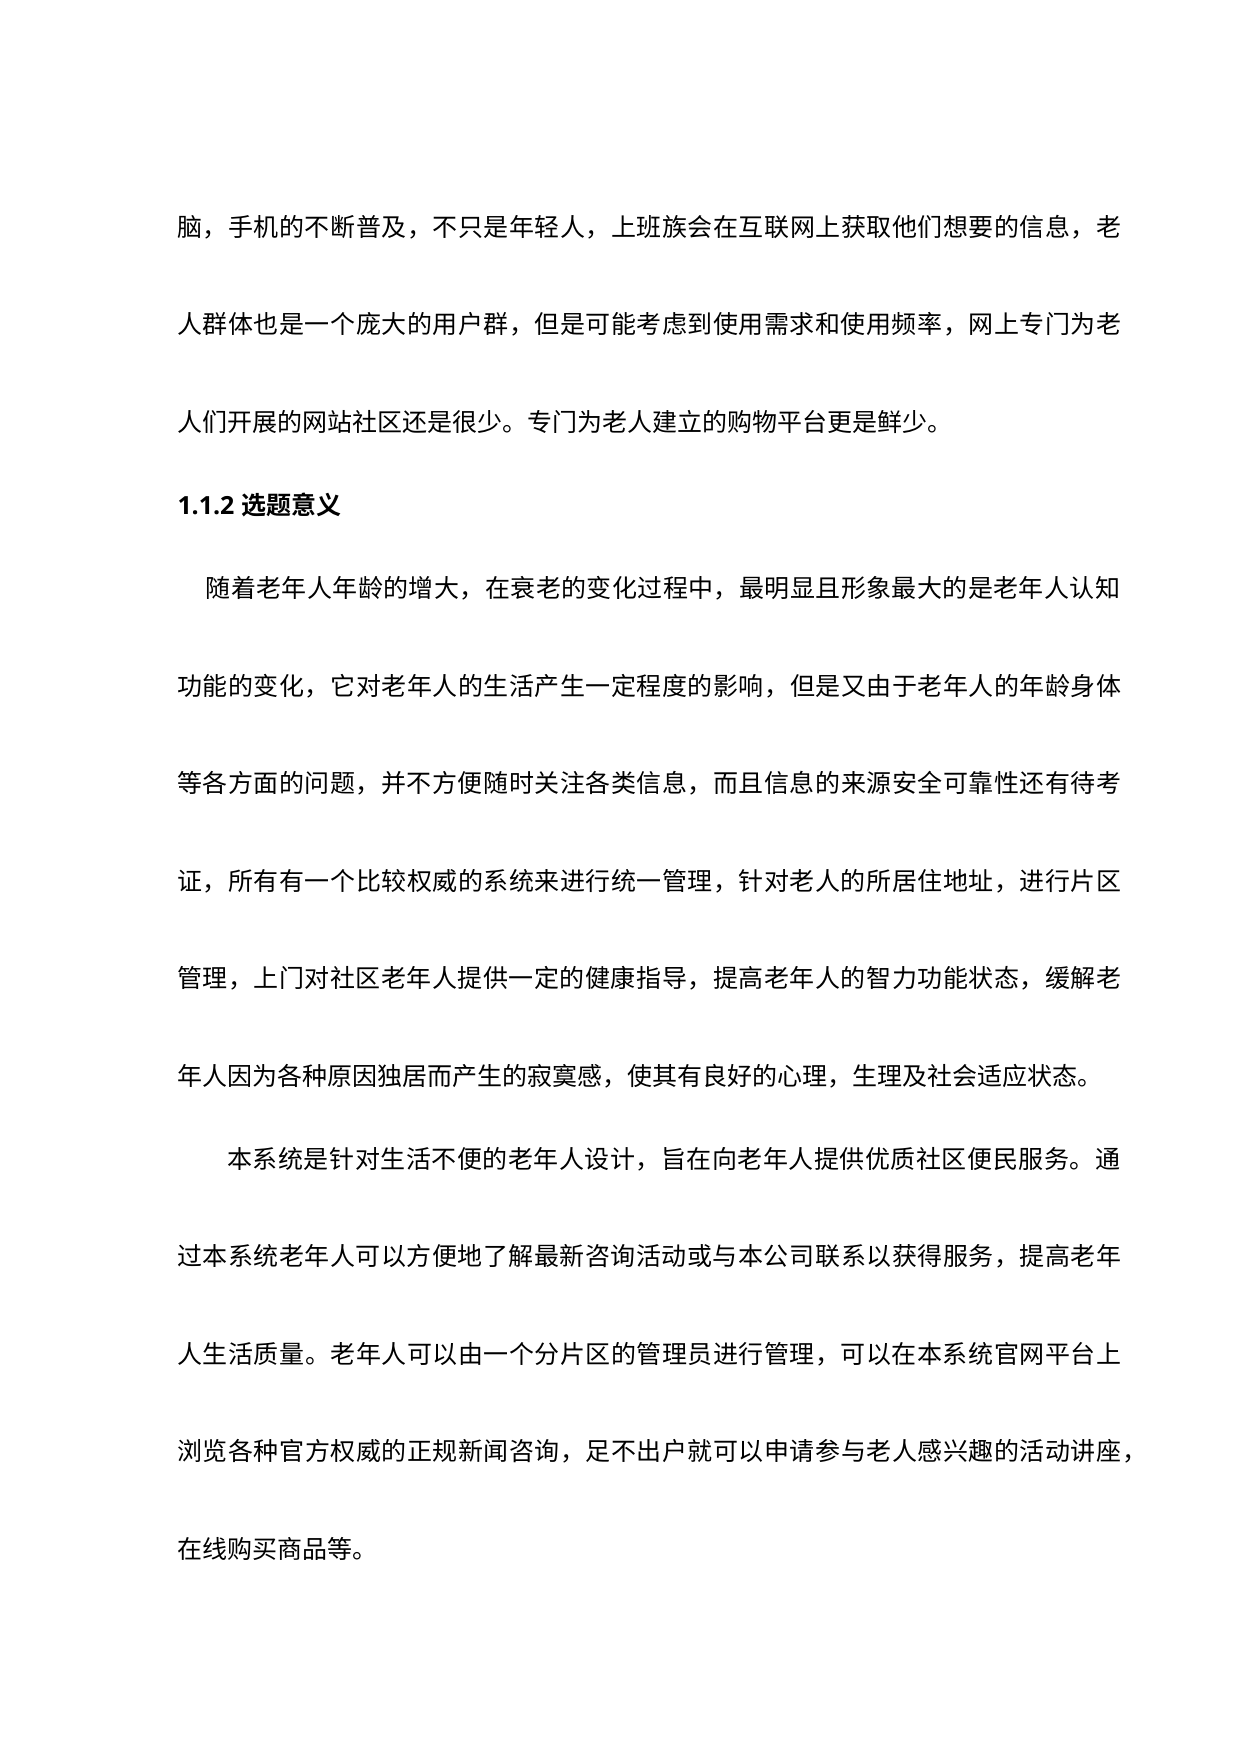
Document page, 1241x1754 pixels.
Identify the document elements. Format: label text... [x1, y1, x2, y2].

text 随着老年人年龄的增大，在衰老的变化过程中，最明显且形象最大的是老年人认知功能的变化，它对老年人的生活产生一定程度的影响，但是又由于老年人的年龄身体等各方面的问题，并不方便随时关注各类信息，而且信息的来源安全可靠性还有待考证，所有有一个比较权威的系统来进行统一管理，针对老人的所居住地址，进行片区管理，上门对社区老年人提供一定的健康指导，提高老年人的智力功能状态，缓解老年人因为各种原因独居而产生的寂寞感，使其有良好的心理，生理及社会适应状态。 [177, 554, 1122, 1107]
subtitle 1.1.2 选题意义 [177, 471, 1122, 536]
text 本系统是针对生活不便的老年人设计，旨在向老年人提供优质社区便民服务。通过本系统老年人可以方便地了解最新咨询活动或与本公司联系以获得服务，提高老年人生活质量。老年人可以由一个分片区的管理员进行管理，可以在本系统官网平台上浏览各种官方权威的正规新闻咨询，足不出户就可以申请参与老人感兴趣的活动讲座，在线购买商品等。 [177, 1125, 1122, 1580]
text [177, 193, 1122, 453]
